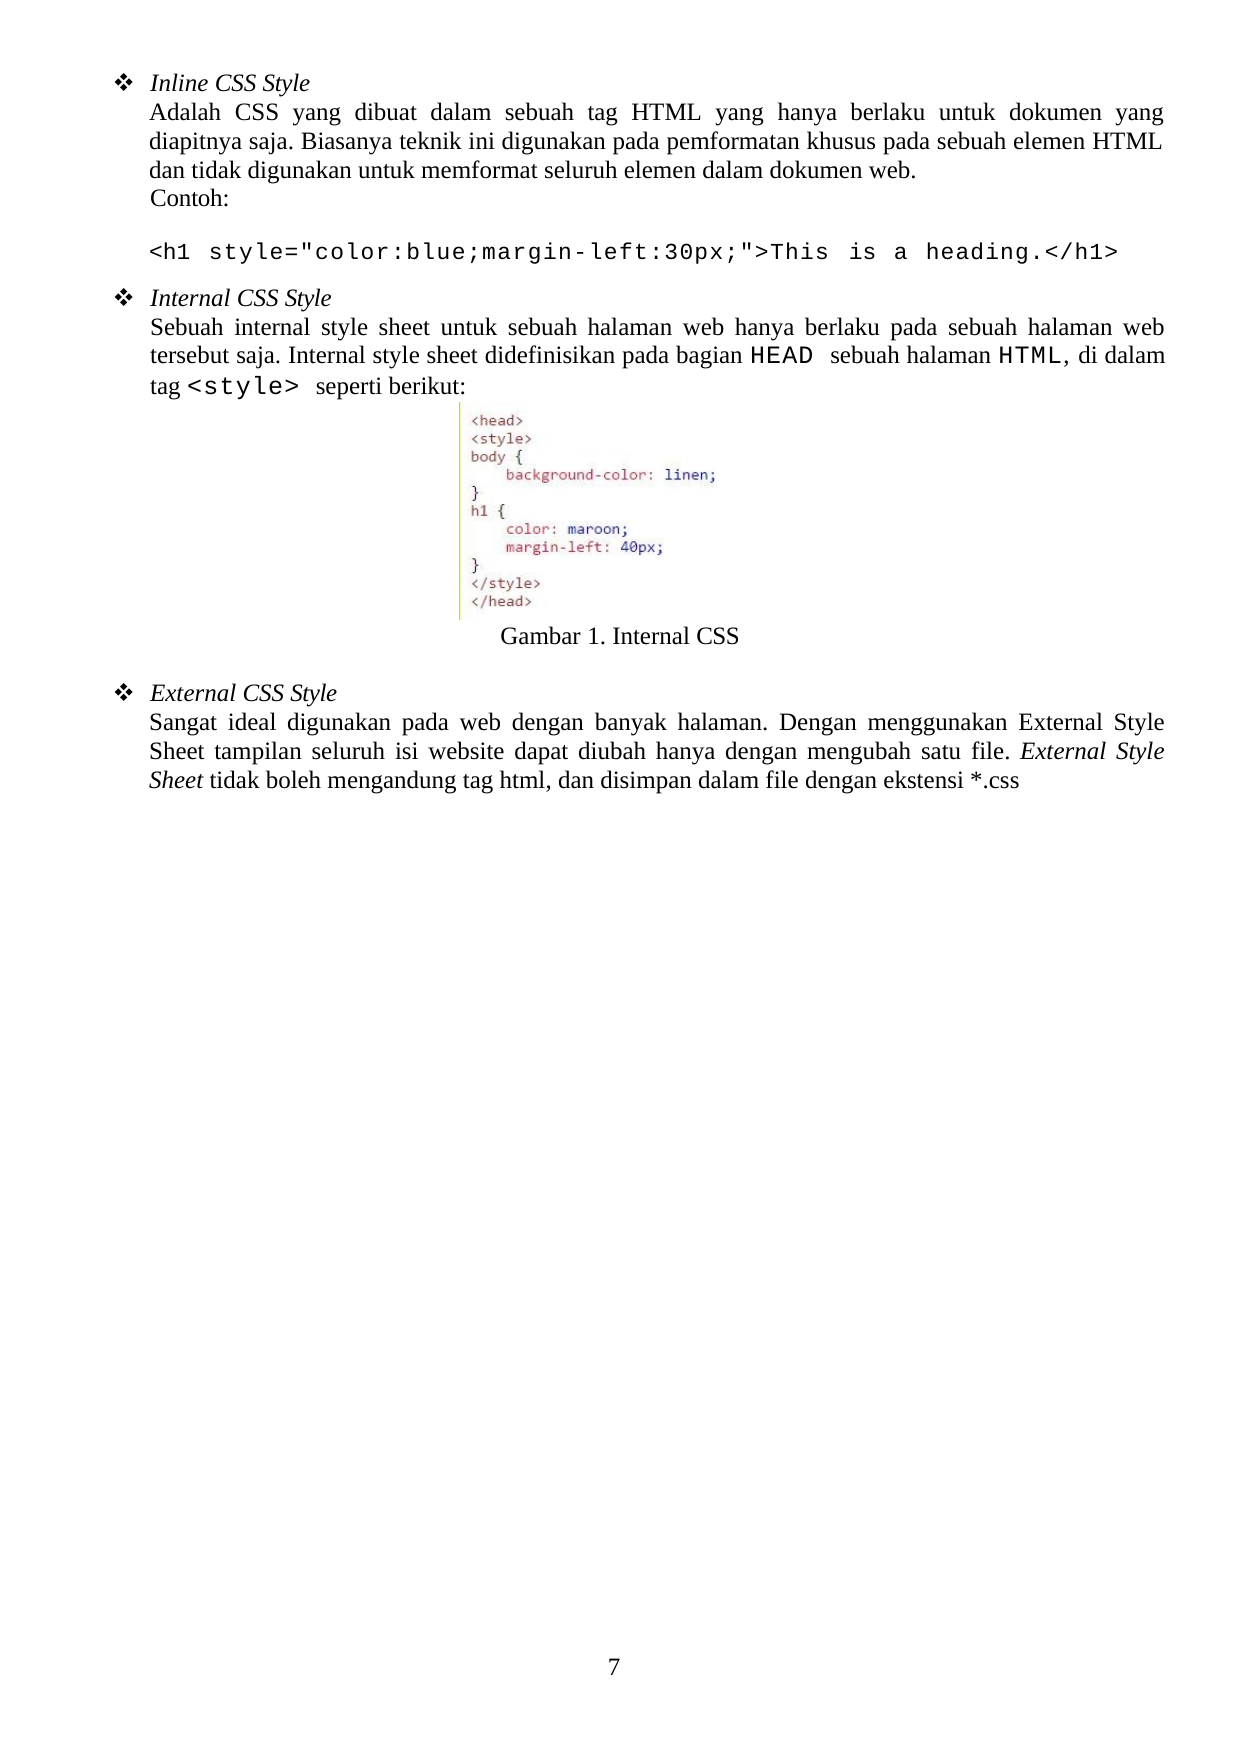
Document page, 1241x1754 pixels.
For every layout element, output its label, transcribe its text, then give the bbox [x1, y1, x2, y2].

list Inline CSS Style [112, 69, 1226, 97]
picture [459, 402, 716, 620]
text Contoh: [150, 184, 1226, 212]
text Gambar 1. Internal CSS [59, 621, 1181, 650]
list Internal CSS Style [112, 283, 1226, 312]
text Sebuah internal style sheet untuk sebuah halaman web hanya berlaku pada sebuah halaman web tersebut saja. Internal style sheet didefinisikan pada bagian HEAD sebuah halaman HTML, di dalam tag <style> seperti berikut: [150, 312, 1166, 402]
text Adalah CSS yang dibuat dalam sebuah tag HTML yang hanya berlaku untuk dokumen yang diapitnya saja. Biasanya teknik ini digunakan pada pemformatan khusus pada sebuah elemen HTML dan tidak digunakan untuk memformat seluruh elemen dalam dokumen web. [149, 97, 1164, 184]
text <h1 style="color:blue;margin-left:30px;">This is a heading.</h1> [149, 241, 1226, 266]
list External CSS Style [112, 678, 1226, 707]
text Sangat ideal digunakan pada web dengan banyak halaman. Dengan menggunakan External Style Sheet tampilan seluruh isi website dapat diubah hanya dengan mengubah satu file. External Style Sheet tidak boleh mengandung tag html, dan disimpan dalam file dengan ekstensi *.css [149, 707, 1165, 793]
